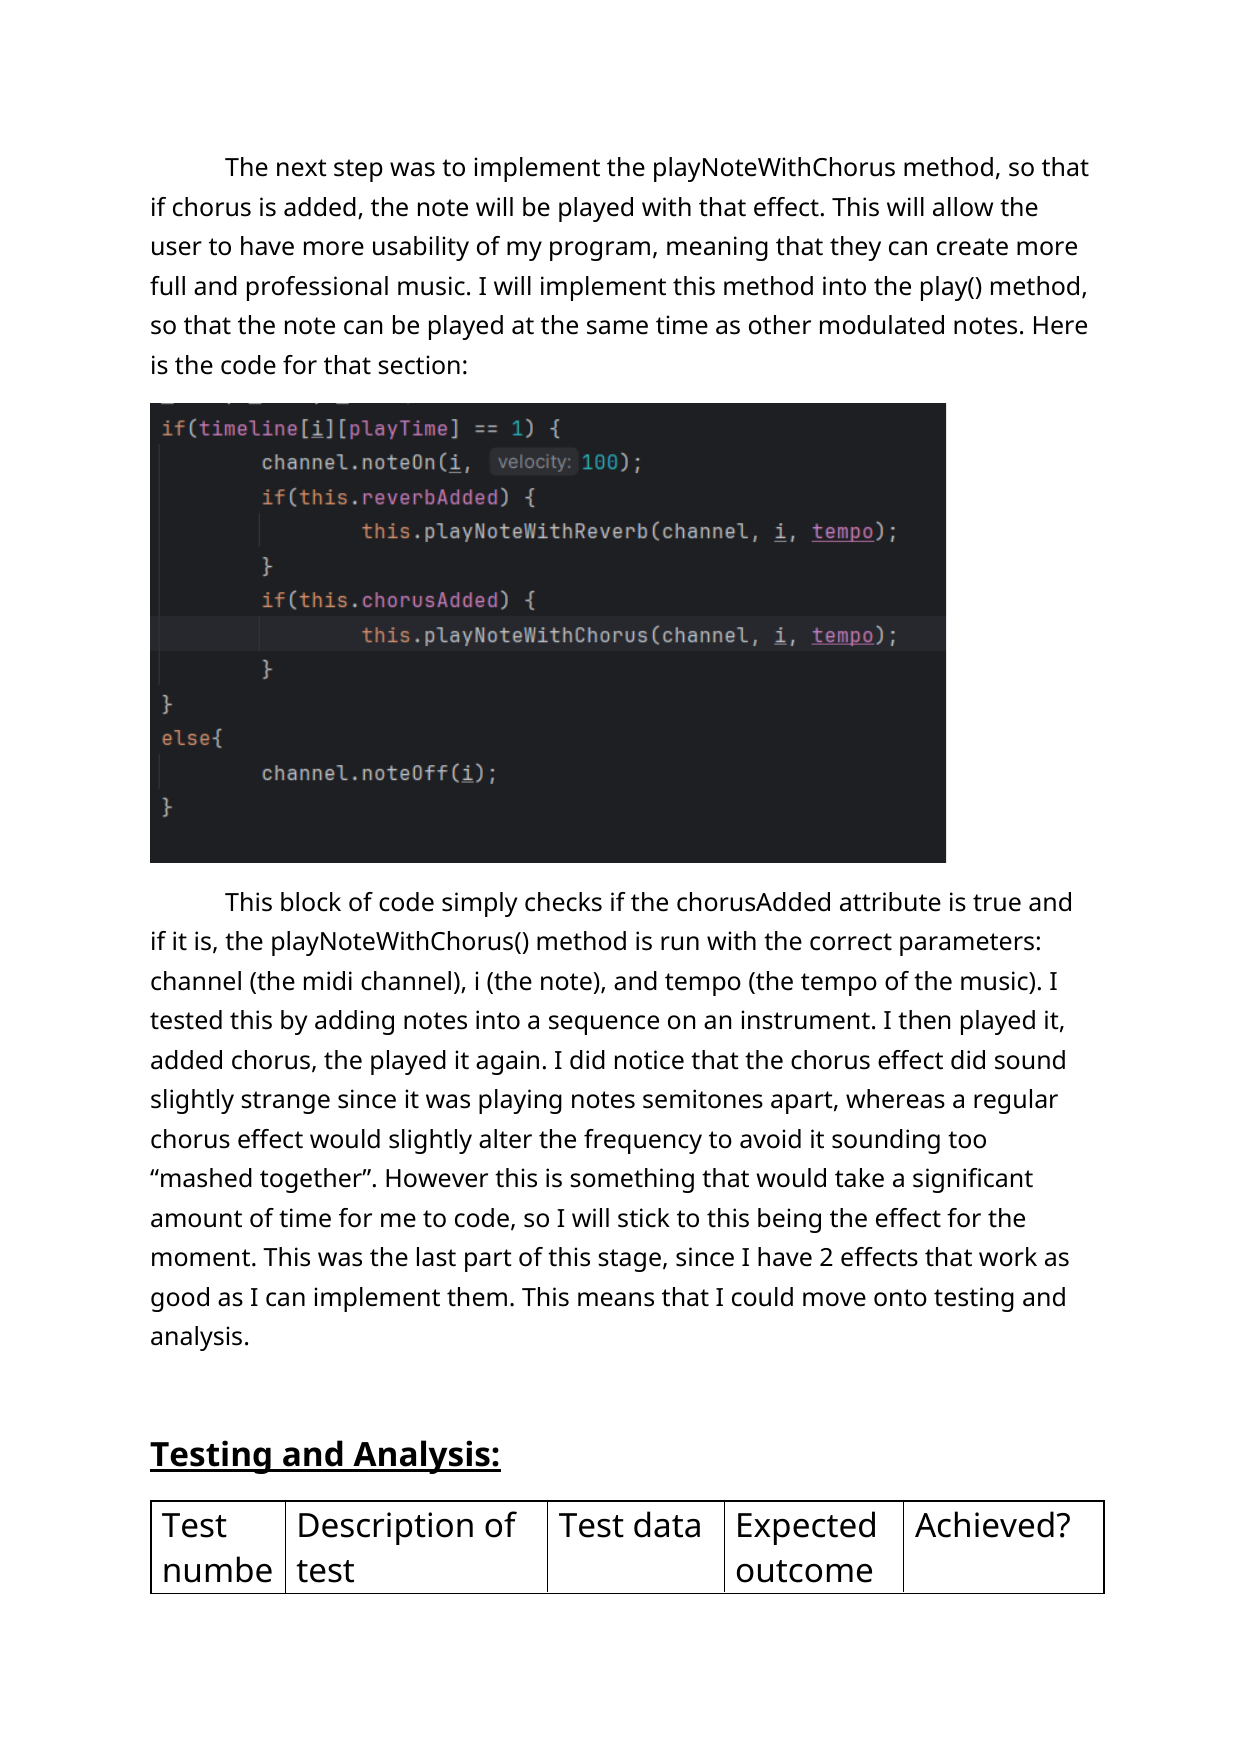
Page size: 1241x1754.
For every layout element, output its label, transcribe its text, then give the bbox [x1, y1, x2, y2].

picture [150, 403, 947, 863]
table_header Expected outcome [724, 1502, 904, 1593]
text This block of code simply checks if the chorusAdded attribute is true and if it is, the playNoteWithChorus() method is run with the correct parameters: channel (the midi channel), i (the note), and tempo (the tempo of the music). I tested this by adding notes into a sequence on an instrument. I then played it, added chorus, the played it again. I did notice that the chorus effect did sound slightly strange since it was playing notes semitones apart, whereas a regular chorus effect would slightly alter the frequency to avoid it sounding too “mashed together”. However this is something that would take a significant amount of time for me to code, so I will stick to this being the effect for the moment. This was the last part of this stage, since I have 2 effects that work as good as I can implement them. This means that I could move onto testing and analysis. [150, 884, 1090, 1353]
table_header Test number [152, 1502, 285, 1593]
table_header Achieved? [904, 1502, 1103, 1593]
text Testing and Analysis: [150, 1431, 1090, 1476]
table_header Description of test [286, 1502, 548, 1593]
text The next step was to implement the playNoteWithChorus method, so that if chorus is added, the note will be played with that effect. This will allow the user to have more usability of my program, meaning that they can create more full and professional music. I will implement this method into the play() method, so that the note can be played at the same time as other modulated notes. Here is the code for that section: [150, 150, 1090, 381]
table_header Test data [548, 1502, 724, 1593]
